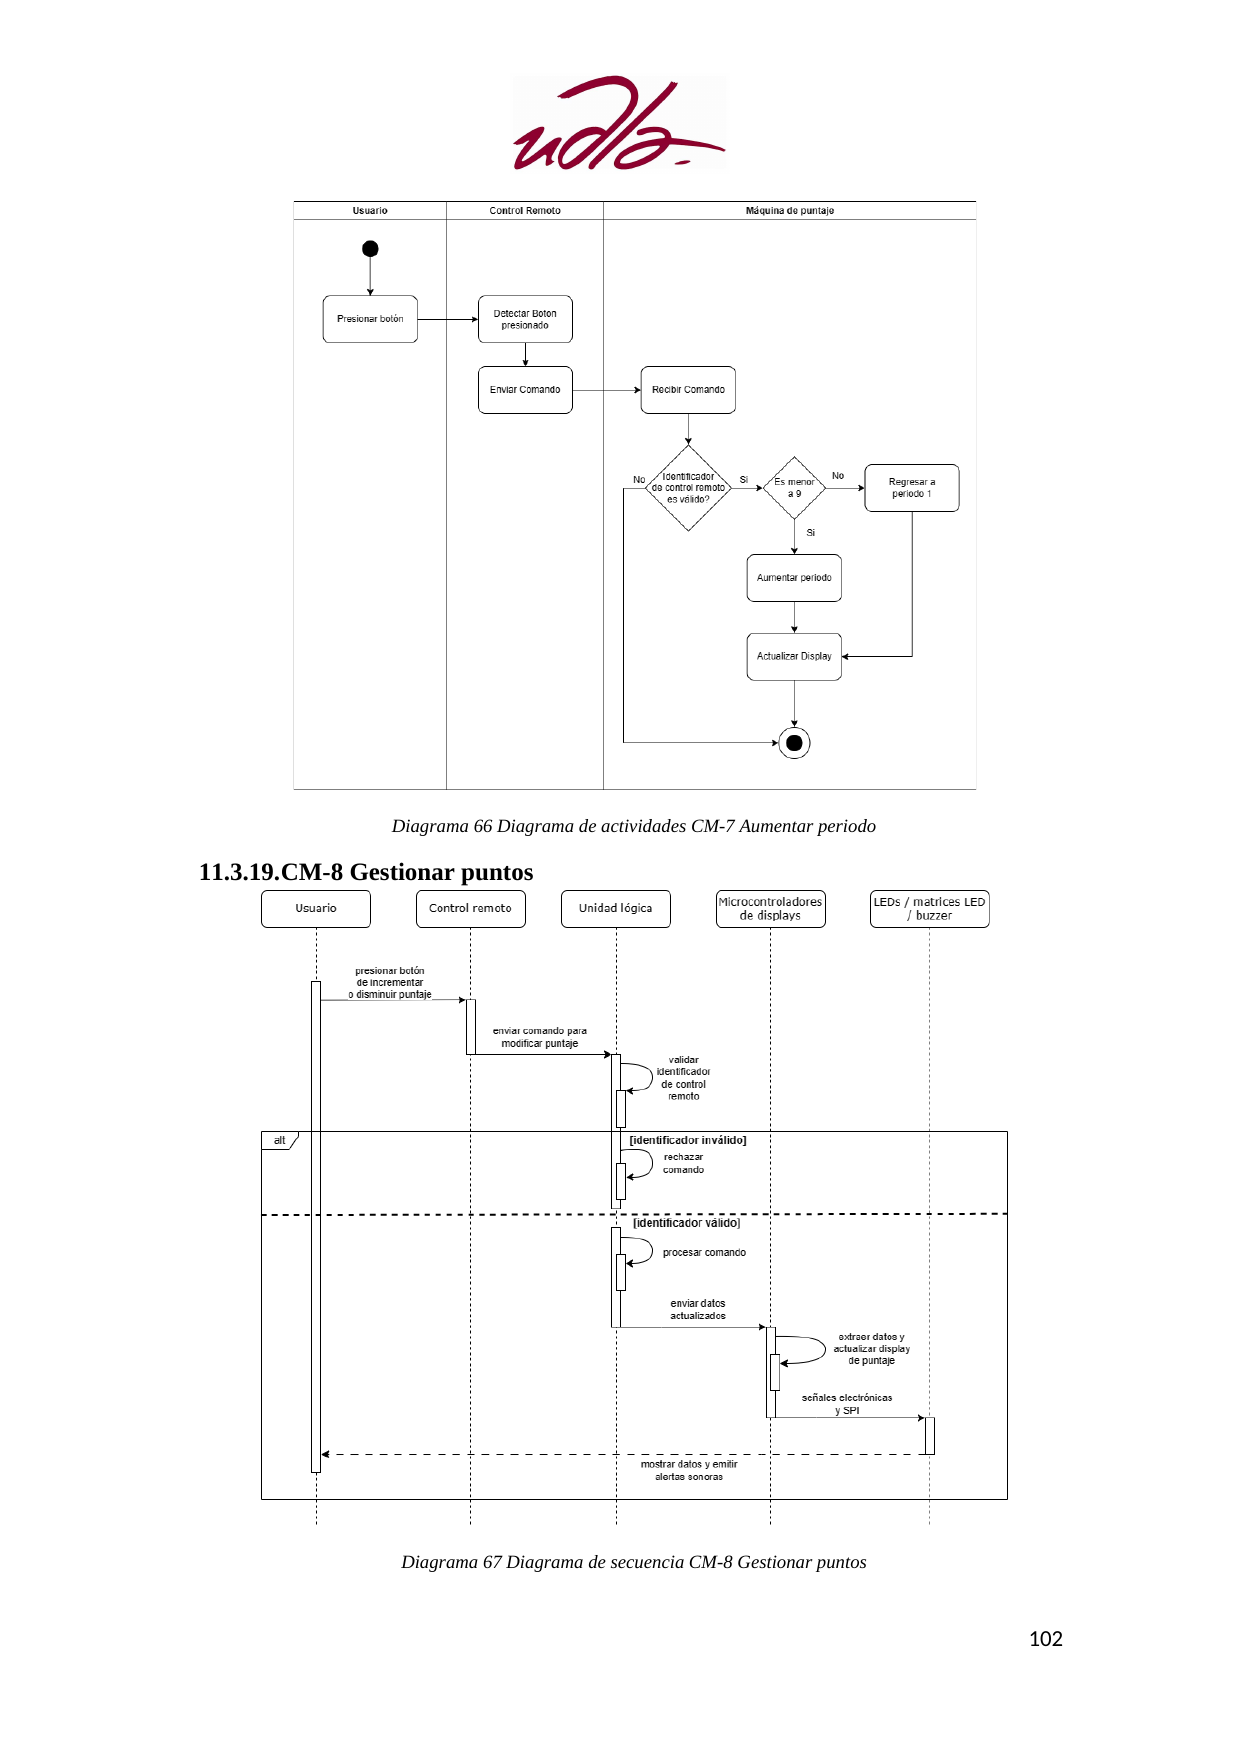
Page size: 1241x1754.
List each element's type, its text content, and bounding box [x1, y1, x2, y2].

subtitle CM-8 Gestionar puntos [198, 857, 1063, 886]
picture [509, 73, 731, 174]
picture [293, 201, 977, 790]
text Diagrama 66 Diagrama de actividades CM-7 Aumentar periodo [207, 815, 1063, 836]
text Diagrama 67 Diagrama de secuencia CM-8 Gestionar puntos [207, 1551, 1063, 1573]
picture [260, 890, 1009, 1527]
